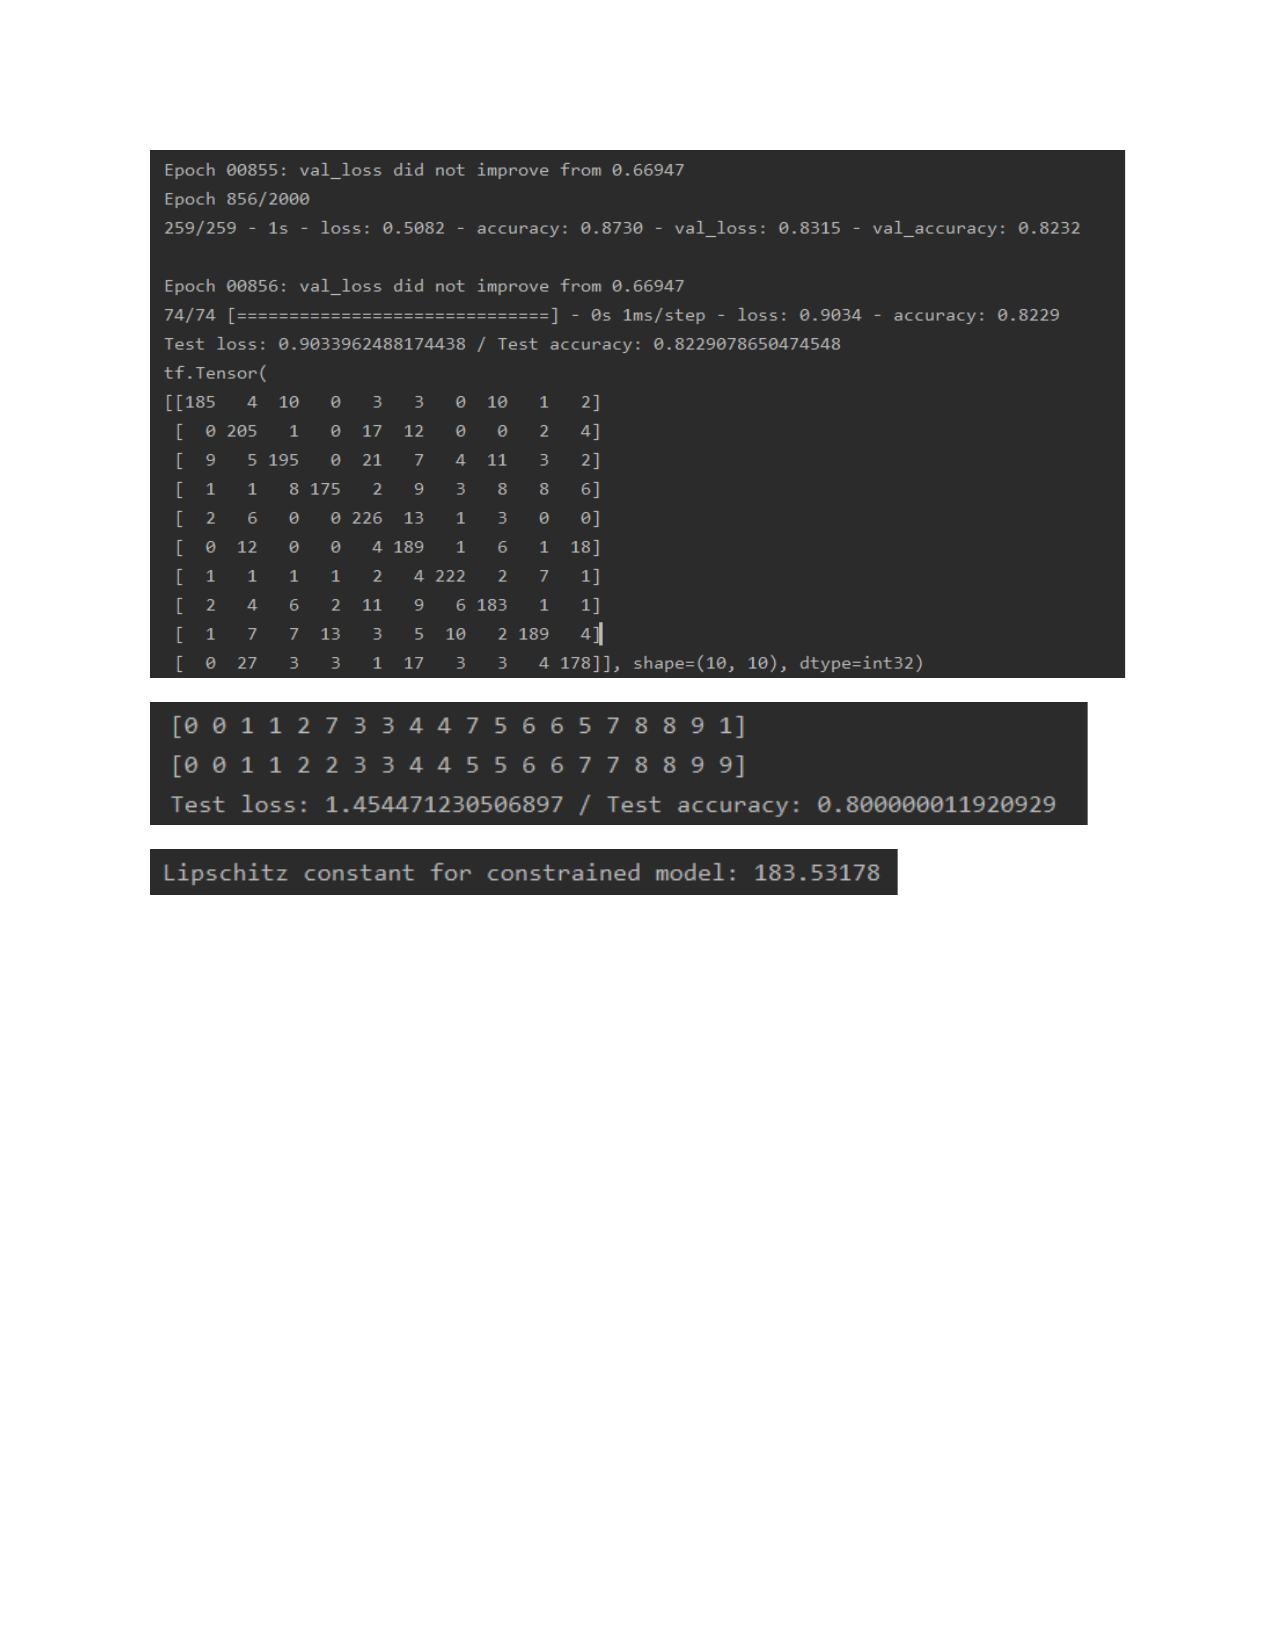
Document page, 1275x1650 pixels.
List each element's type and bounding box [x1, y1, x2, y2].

picture [150, 702, 1088, 825]
picture [150, 150, 1125, 678]
picture [150, 849, 898, 895]
